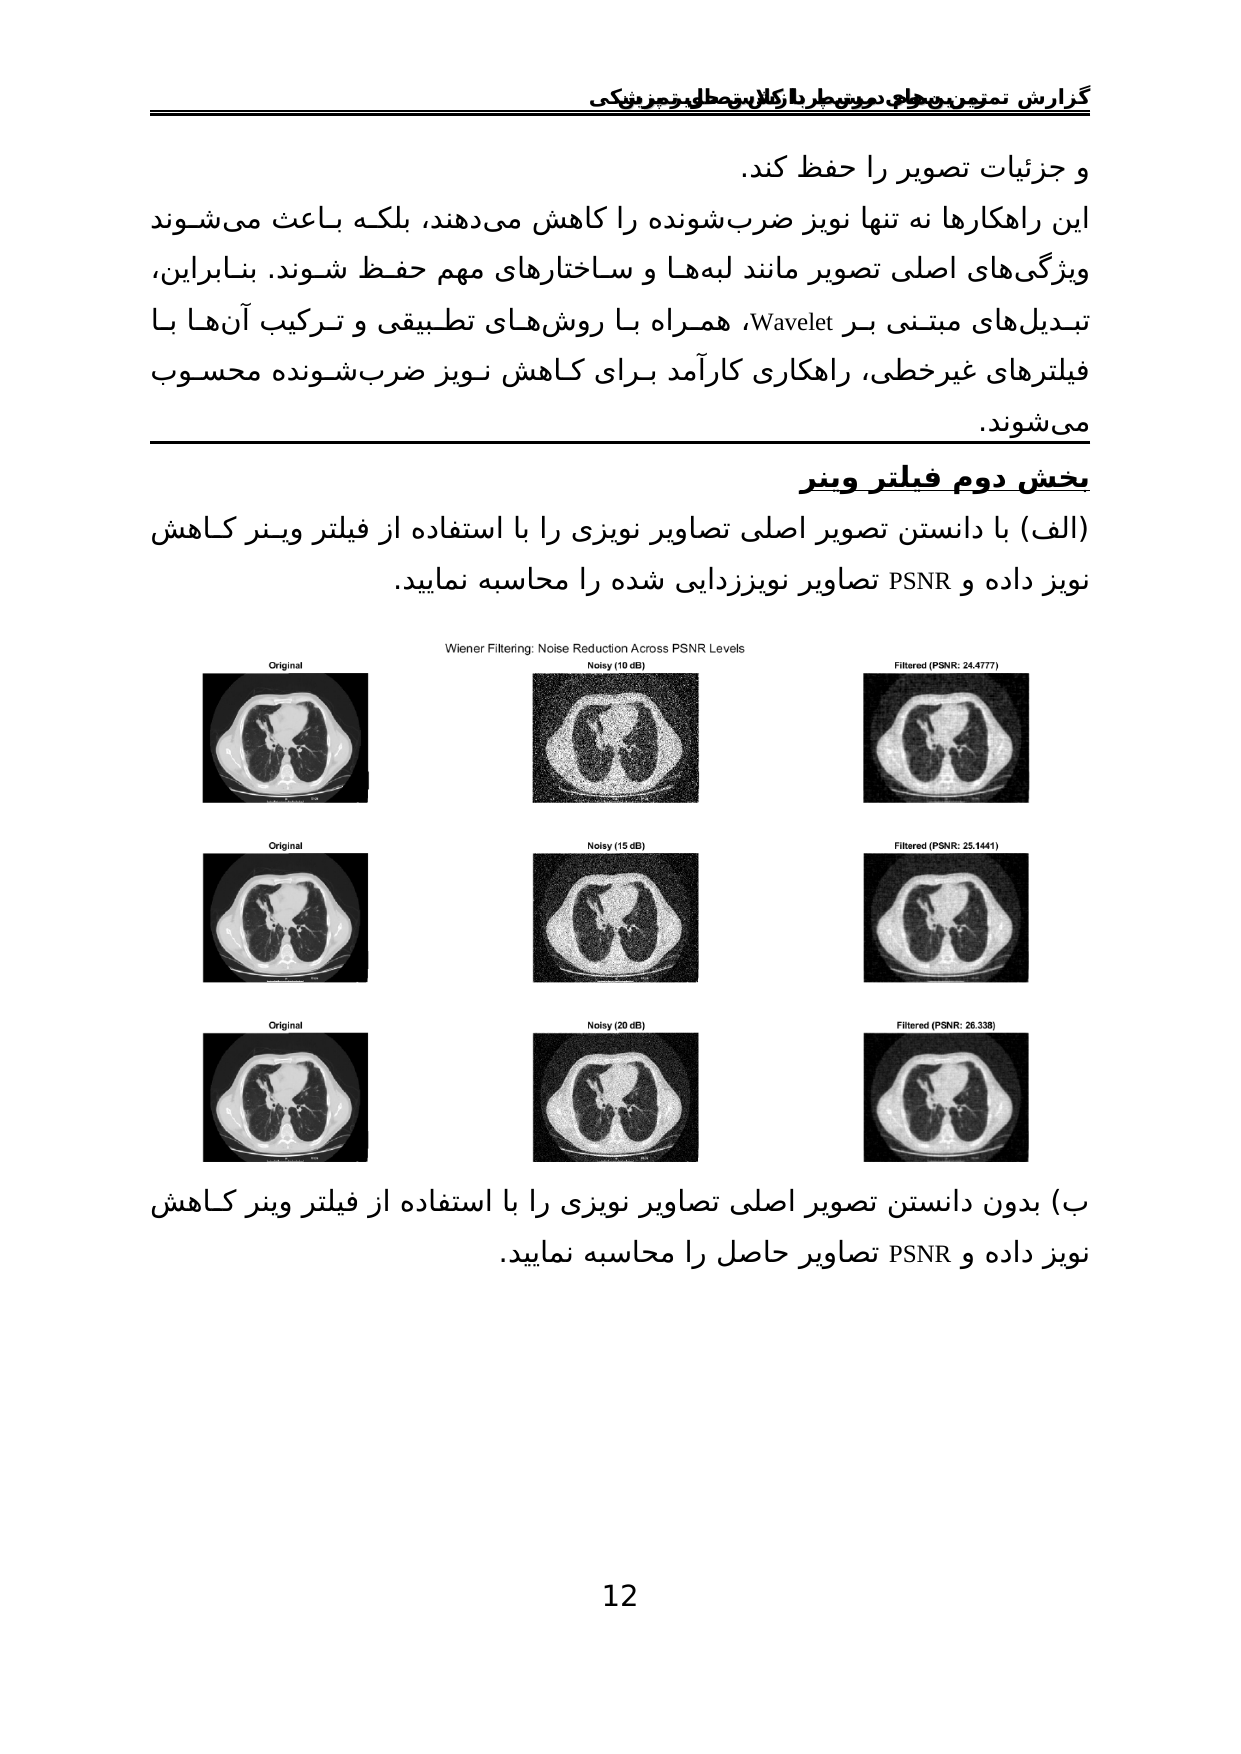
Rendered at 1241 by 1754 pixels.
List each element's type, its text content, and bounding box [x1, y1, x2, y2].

text بخش دوم فیلتر وینر [150, 461, 1090, 495]
text ب) بدون دانستن تصویر اصلی تصاویر نویزی را با استفاده از فیلتر وینر کاهش نویز داده و PSNR تصاویر حاصل را محاسبه نمایید. [150, 1184, 1090, 1269]
text این راهکارها نه تنها نویز ضرب‌شونده را کاهش می‌دهند، بلکه باعث می‌شوند ویژگی‌های اصلی تصویر مانند لبه‌ها و ساختارهای مهم حفظ شوند. بنابراین، تبدیل‌های مبتنی بر Wavelet، همراه با روش‌های تطبیقی و ترکیب آن‌ها با فیلترهای غیرخطی، راهکاری کارآمد برای کاهش نویز ضرب‌شونده محسوب می‌شوند. [150, 201, 1090, 441]
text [150, 150, 1090, 184]
text (الف) با دانستن تصویر اصلی تصاویر نویزی را با استفاده از فیلتر وینر کاهش نویز داده و PSNR تصاویر نویززدایی شده را محاسبه نمایید. [150, 512, 1090, 597]
picture [189, 613, 1051, 1170]
